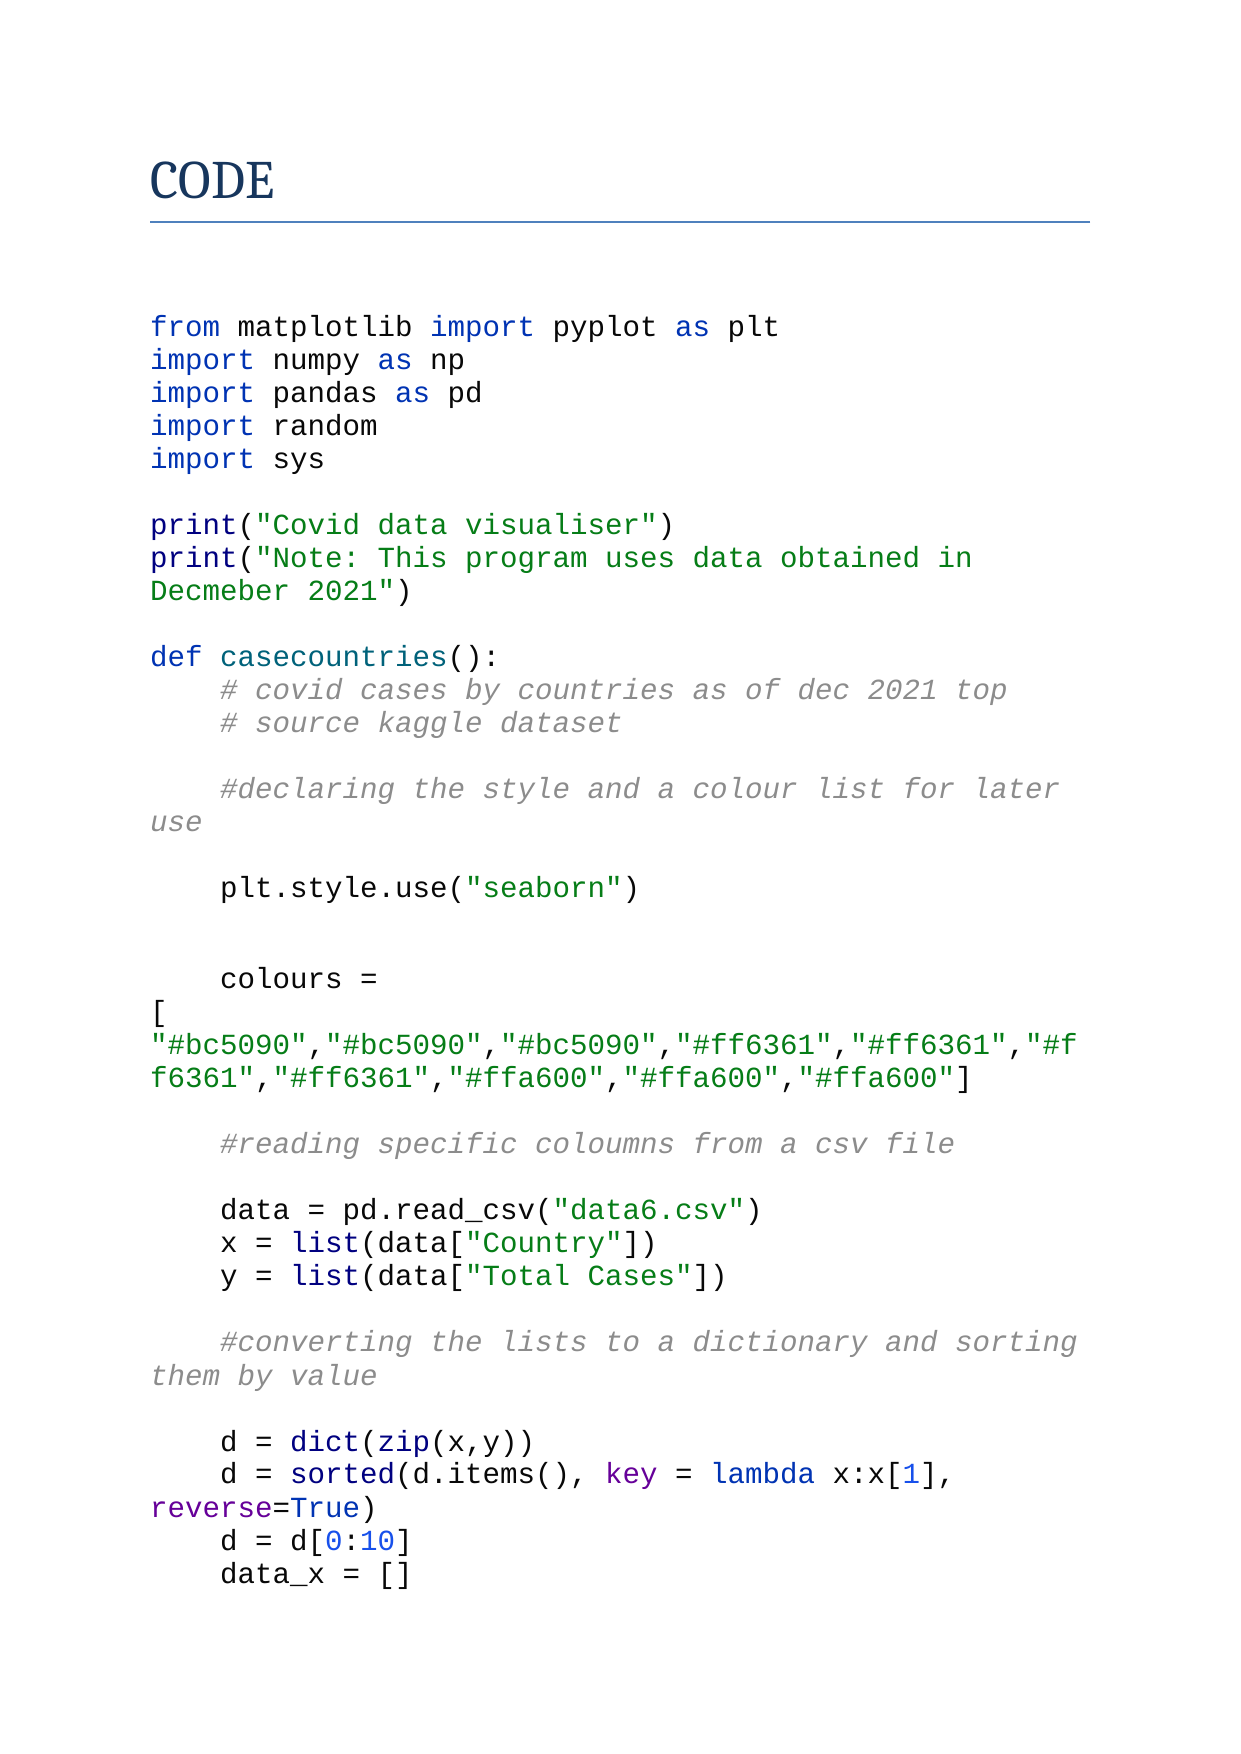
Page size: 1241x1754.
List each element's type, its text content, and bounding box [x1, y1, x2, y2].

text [150, 931, 1090, 1592]
title CODE [150, 150, 1090, 221]
text from matplotlib import pyplot as plt import numpy as np import pandas as pd import random import sys print("Covid data visualiser") print("Note: This program uses data obtained in Decmeber 2021") def casecountries(): # covid cases by countries as of dec 2021 top # source kaggle dataset #declaring the style and a colour list for later use plt.style.use("seaborn") [150, 312, 1090, 906]
